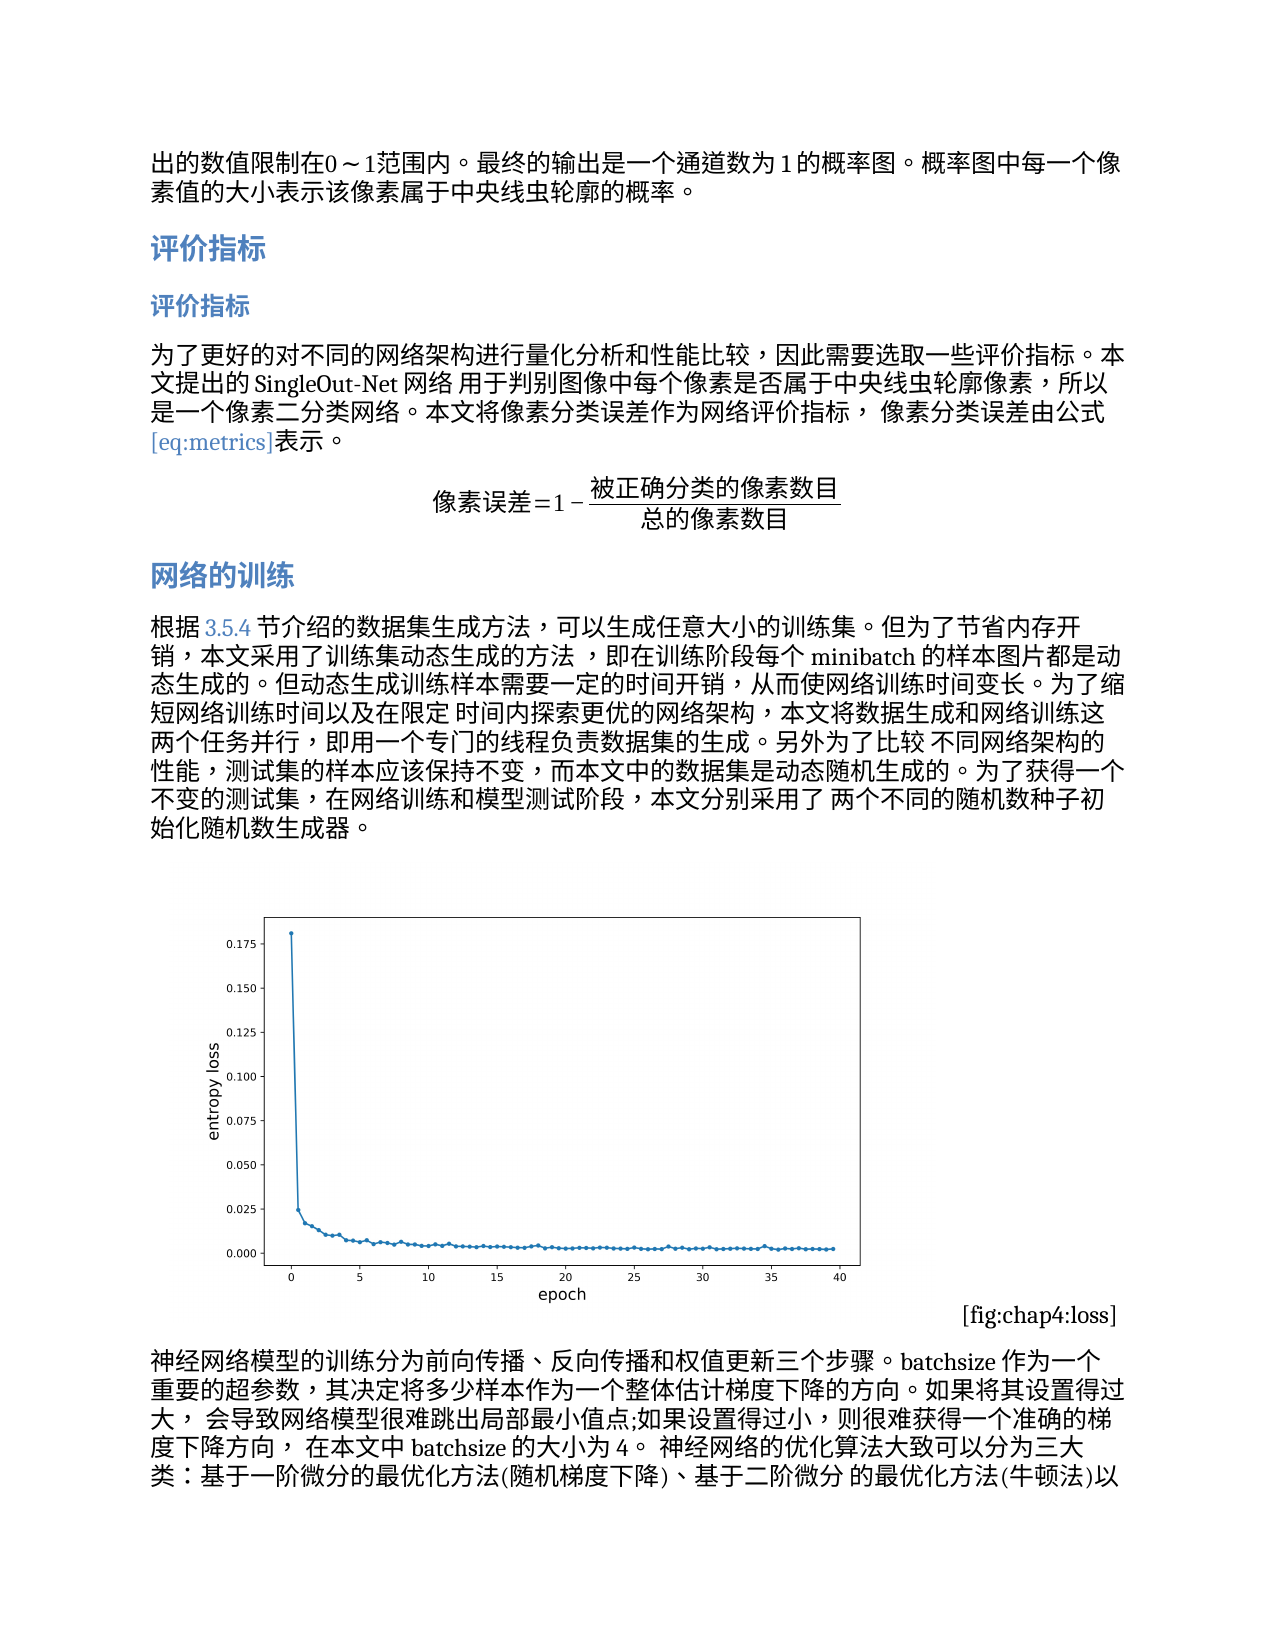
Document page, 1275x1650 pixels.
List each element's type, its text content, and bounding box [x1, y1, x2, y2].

subtitle 网络的训练 [150, 555, 1125, 595]
subtitle 评价指标 [150, 289, 1125, 323]
text 根据3.5.4节介绍的数据集生成方法，可以生成任意大小的训练集。但为了节省内存开销，本文采用了训练集动态生成的方法 ，即在训练阶段每个minibatch的样本图片都是动态生成的。但动态生成训练样本需要一定的时间开销，从而使网络训练时间变长。为了缩短网络训练时间以及在限定 时间内探索更优的网络架构，本文将数据生成和网络训练这两个任务并行，即用一个专门的线程负责数据集的生成。另外为了比较 不同网络架构的性能，测试集的样本应该保持不变，而本文中的数据集是动态随机生成的。为了获得一个不变的测试集，在网络训练和模型测试阶段，本文分别采用了 两个不同的随机数种子初始化随机数生成器。 [150, 614, 1125, 844]
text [150, 1348, 1125, 1492]
subtitle 评价指标 [150, 228, 1125, 268]
text 为了更好的对不同的网络架构进行量化分析和性能比较，因此需要选取一些评价指标。本文提出的SingleOut-Net网络 用于判别图像中每个像素是否属于中央线虫轮廓像素，所以是一个像素二分类网络。本文将像素分类误差作为网络评价指标， 像素分类误差由公式[eq:metrics]表示。 [150, 342, 1125, 457]
picture [168, 862, 937, 1323]
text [150, 150, 1125, 207]
